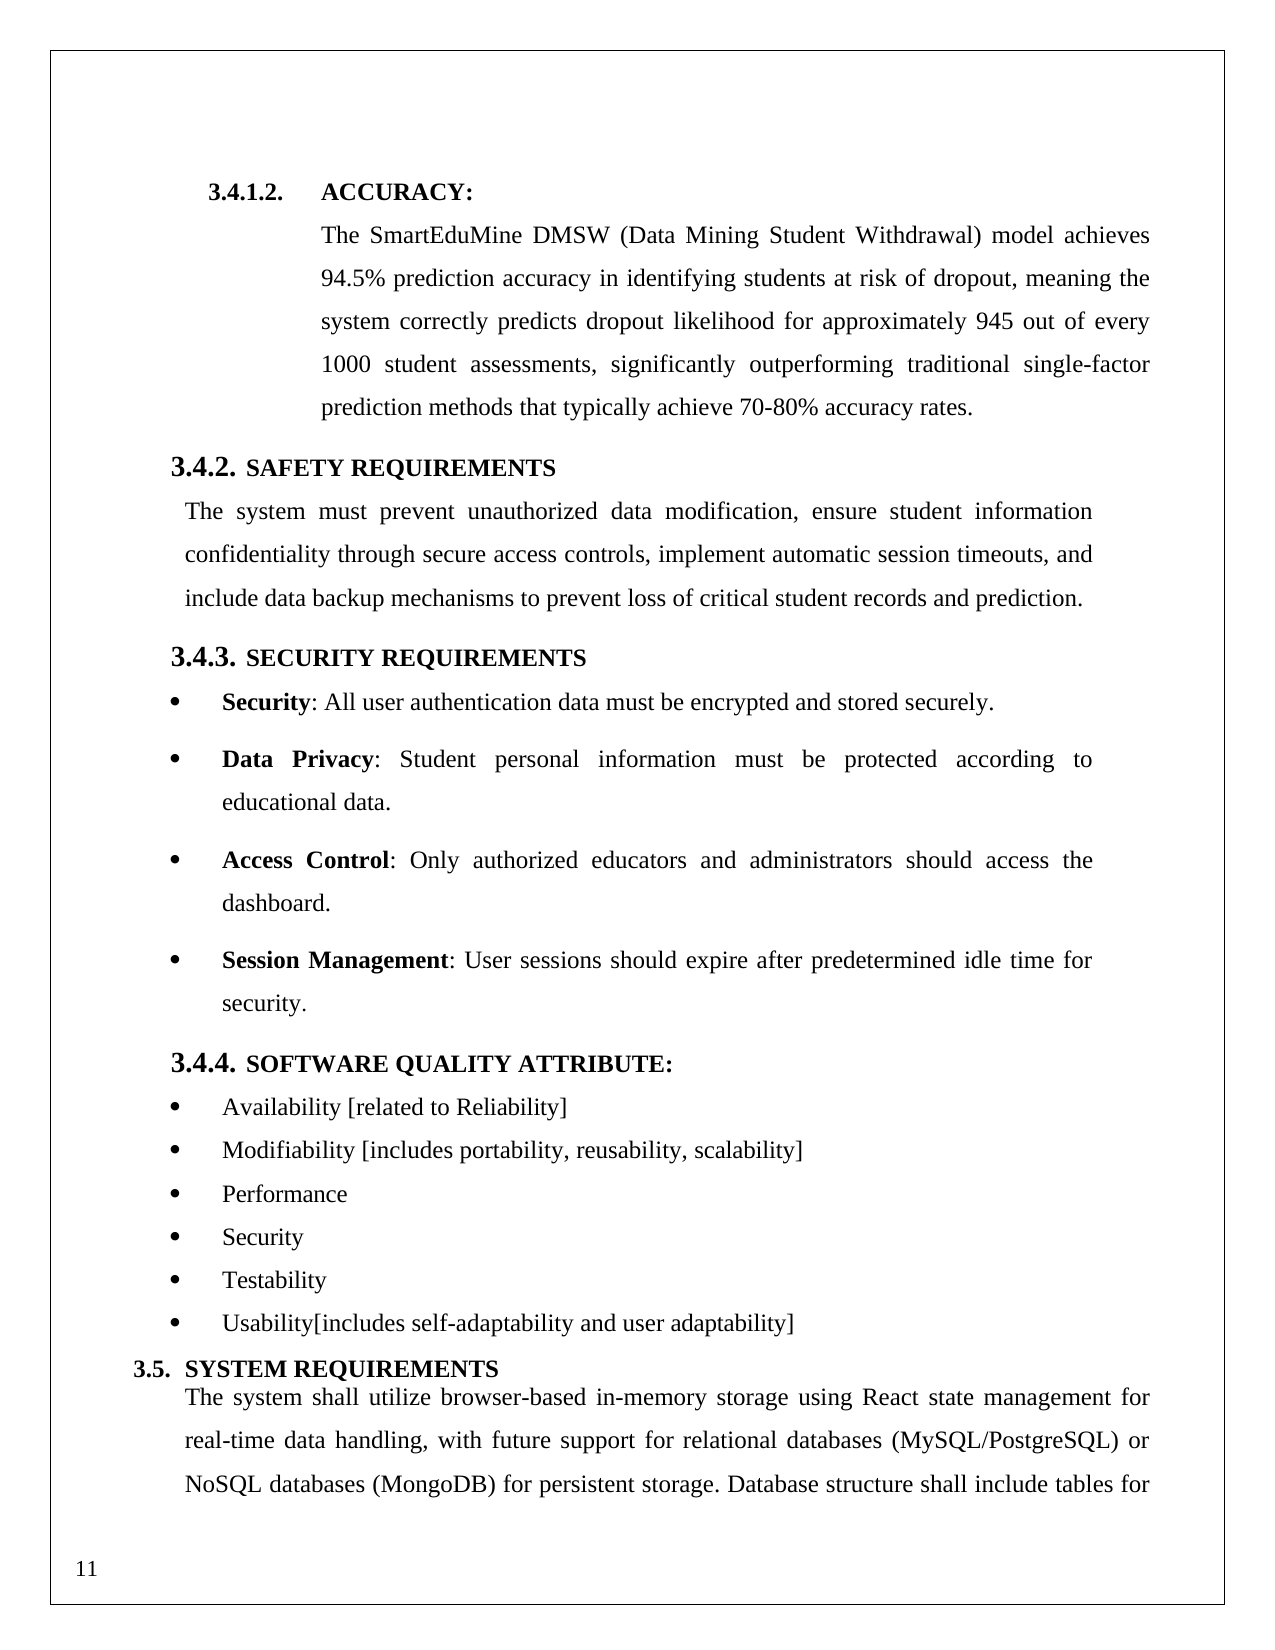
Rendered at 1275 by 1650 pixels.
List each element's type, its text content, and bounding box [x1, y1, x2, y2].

list SECURITY REQUIREMENTS [171, 639, 1151, 673]
list Data Privacy: Student personal information must be protected according to educational data. [171, 744, 1093, 816]
list The system must prevent unauthorized data modification, ensure student information confidentiality through secure access controls, implement automatic session timeouts, and include data backup mechanisms to prevent loss of critical student records and prediction. [184, 496, 1093, 611]
list Security: All user authentication data must be encrypted and stored securely. [171, 687, 1093, 716]
list Availability [related to Reliability] [171, 1092, 1151, 1121]
subtitle ACCURACY: [208, 177, 1151, 206]
list SOFTWARE QUALITY ATTRIBUTE: [171, 1045, 1151, 1079]
list Performance [171, 1179, 1151, 1207]
list Access Control: Only authorized educators and administrators should access the dashboard. [171, 845, 1093, 917]
list SAFETY REQUIREMENTS [171, 449, 1151, 483]
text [184, 1382, 1151, 1497]
list Testability [171, 1265, 1151, 1294]
list Modifiability [includes portability, reusability, scalability] [171, 1136, 1151, 1164]
subtitle The SmartEduMine DMSW (Data Mining Student Withdrawal) model achieves 94.5% prediction accuracy in identifying students at risk of dropout, meaning the system correctly predicts dropout likelihood for approximately 945 out of every 1000 student assessments, significantly outperforming traditional single-factor prediction methods that typically achieve 70-80% accuracy rates. [321, 220, 1151, 421]
list Security [171, 1222, 1151, 1251]
subtitle SYSTEM REQUIREMENTS [133, 1354, 1151, 1382]
list Usability[includes self-adaptability and user adaptability] [171, 1308, 1151, 1337]
list Session Management: User sessions should expire after predetermined idle time for security. [171, 945, 1093, 1017]
